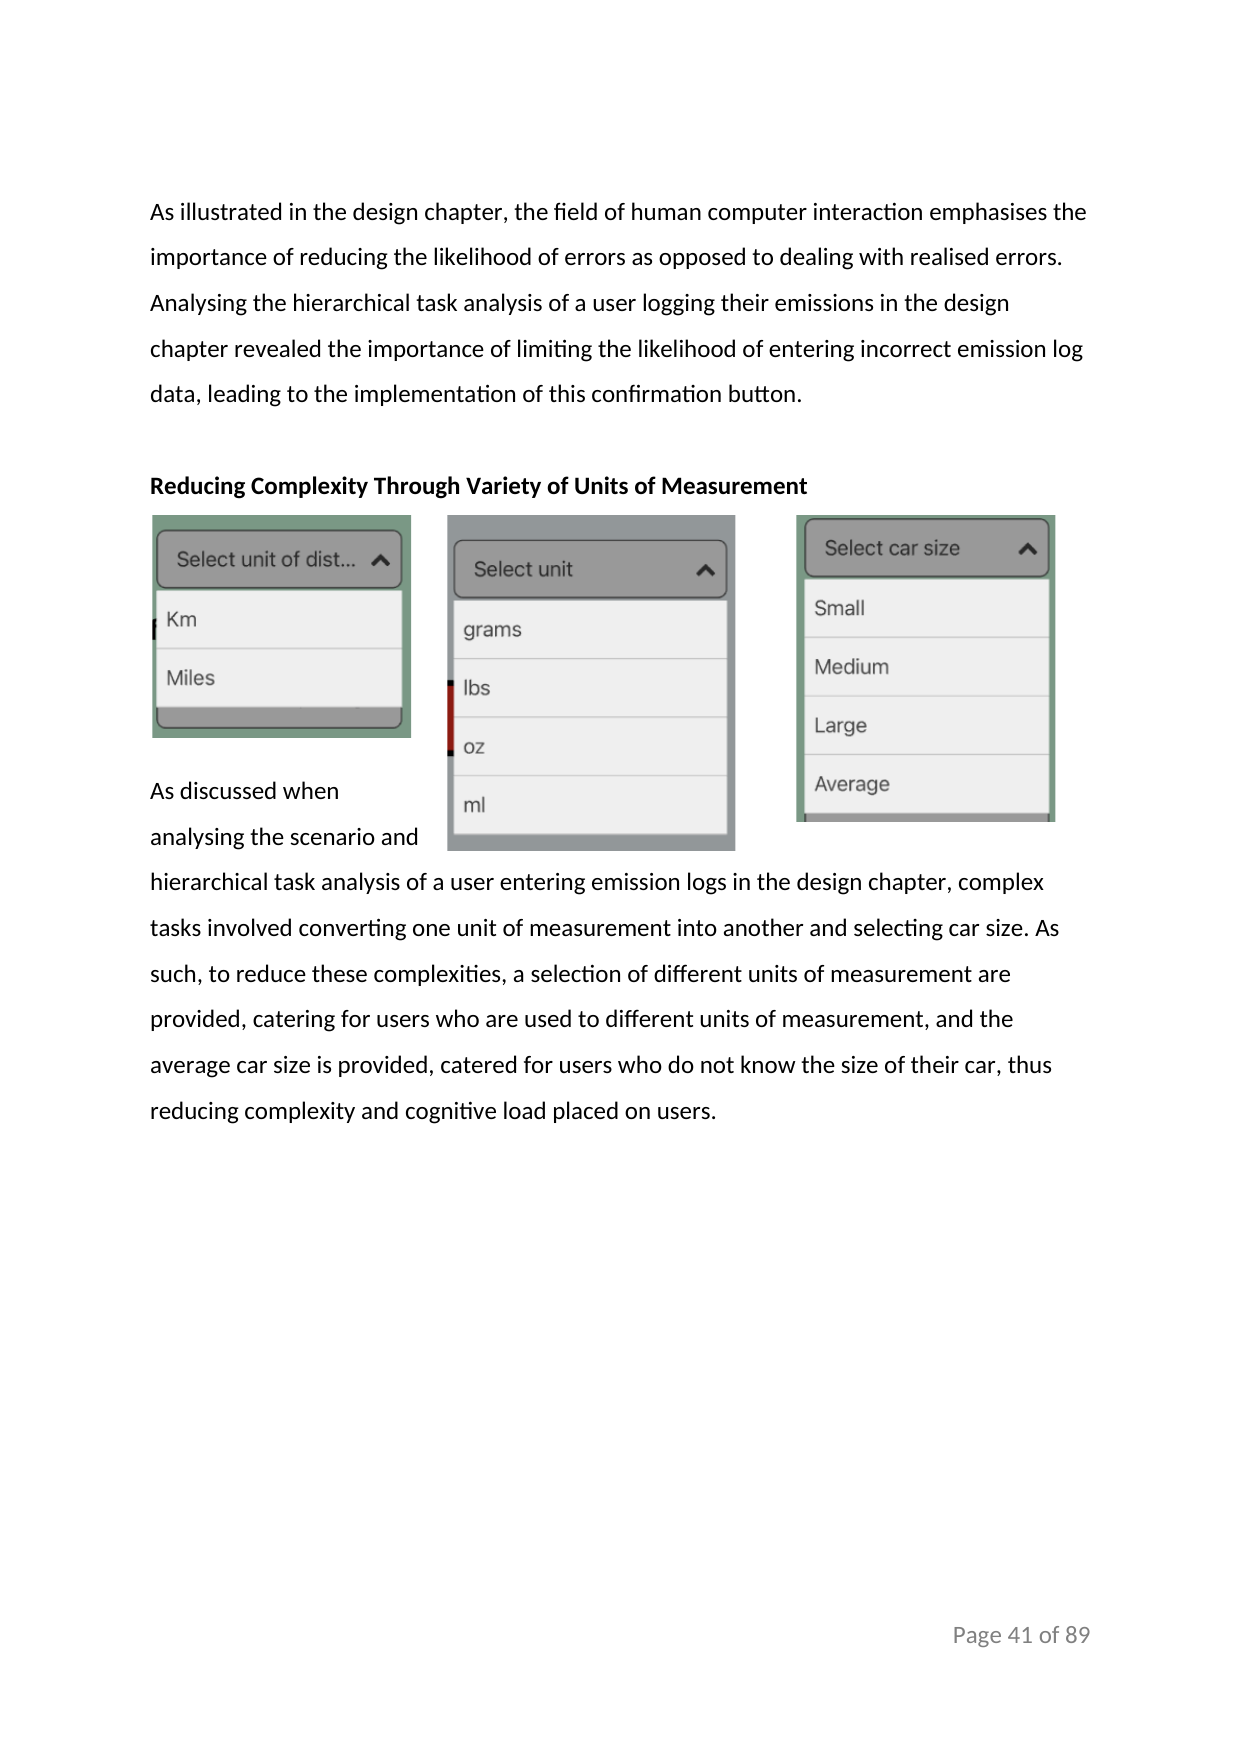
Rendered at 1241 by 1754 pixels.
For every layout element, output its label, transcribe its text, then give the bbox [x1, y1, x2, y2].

text As discussed when analysing the scenario and hierarchical task analysis of a user entering emission logs in the design chapter, complex tasks involved converting one unit of measurement into another and selecting car size. As such, to reduce these complexities, a selection of different units of measurement are provided, catering for users who are used to different units of measurement, and the average car size is provided, catered for users who do not know the size of their car, thus reducing complexity and cognitive load placed on users. [150, 653, 1090, 1126]
picture [795, 515, 1055, 819]
picture [445, 515, 735, 849]
picture [150, 515, 411, 736]
text Reducing Complexity Through Variety of Units of Measurement [150, 470, 1090, 501]
text As illustrated in the design chapter, the field of human computer interaction emphasises the importance of reducing the likelihood of errors as opposed to dealing with realised errors. Analysing the hierarchical task analysis of a user logging their emissions in the design chapter revealed the importance of limiting the likelihood of entering incorrect emission log data, leading to the implementation of this confirmation button. [150, 196, 1090, 409]
